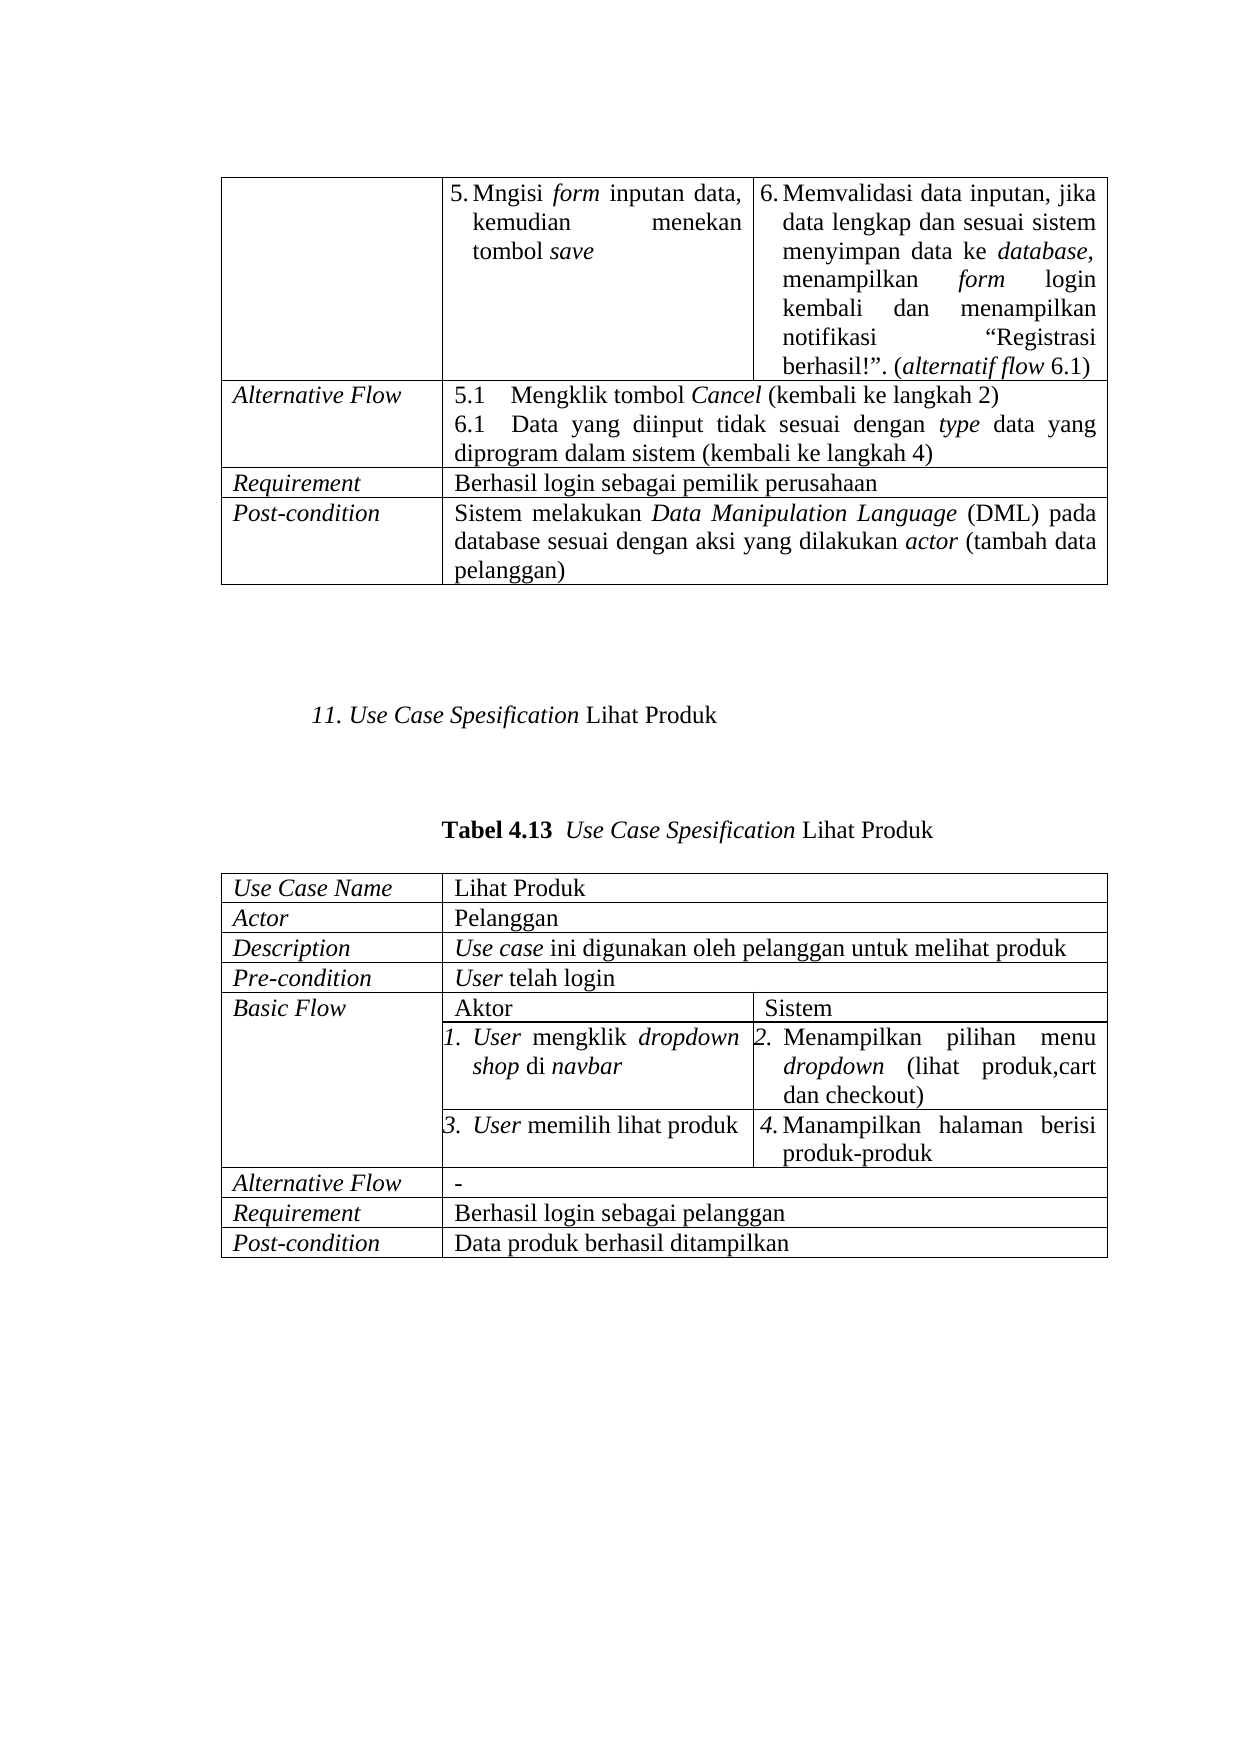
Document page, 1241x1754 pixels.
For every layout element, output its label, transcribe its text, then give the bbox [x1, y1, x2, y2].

table_cell Use case ini digunakan oleh pelanggan untuk melihat produk [443, 933, 1107, 962]
table_cell User mengklik dropdown shop di navbar [443, 1023, 753, 1109]
table_cell Berhasil login sebagai pemilik perusahaan [443, 468, 1107, 497]
table_cell Pelanggan [443, 903, 1107, 932]
table_cell Requirement [222, 468, 442, 497]
table_header Lihat Produk [443, 874, 1107, 902]
table_cell Actor [222, 903, 442, 932]
list Use Case Spesification Lihat Produk [311, 700, 1063, 729]
table_cell - [443, 1168, 1107, 1197]
table_cell Alternative Flow [222, 381, 442, 467]
table_cell Berhasil login sebagai pelanggan [443, 1198, 1107, 1227]
table_cell Post-condition [222, 1228, 442, 1257]
table_cell Data produk berhasil ditampilkan [443, 1228, 1107, 1257]
table_cell 5.1 Mengklik tombol Cancel (kembali ke langkah 2) 6.1 Data yang diinput tidak sesuai dengan type data yang diprogram dalam sistem (kembali ke langkah 4) [443, 381, 1107, 467]
table_cell Aktor [443, 993, 753, 1021]
table_cell Requirement [222, 1198, 442, 1227]
table_cell Pre-condition [222, 963, 442, 992]
table_cell User memilih lihat produk [443, 1110, 753, 1167]
table_cell Manampilkan halaman berisi produk-produk [754, 1110, 1107, 1167]
table_cell Menampilkan pilihan menu dropdown (lihat produk,cart dan checkout) [754, 1023, 1107, 1109]
list Tabel 4.13 Use Case Spesification Lihat Produk [311, 815, 1063, 844]
table_cell User telah login [443, 963, 1107, 992]
table_cell Alternative Flow [222, 1168, 442, 1197]
table_header Use Case Name [222, 874, 442, 902]
table_cell Sistem [754, 993, 1107, 1021]
table_cell Description [222, 933, 442, 962]
table_cell Sistem melakukan Data Manipulation Language (DML) pada database sesuai dengan aksi yang dilakukan actor (tambah data pelanggan) [443, 498, 1107, 584]
table_cell Mngisi form inputan data, kemudian menekan tombol save [443, 178, 753, 379]
table_cell Post-condition [222, 498, 442, 584]
table_cell Basic Flow [222, 993, 442, 1167]
table_cell Memvalidasi data inputan, jika data lengkap dan sesuai sistem menyimpan data ke database, menampilkan form login kembali dan menampilkan notifikasi “Registrasi berhasil!”. (alternatif flow 6.1) [754, 178, 1107, 379]
